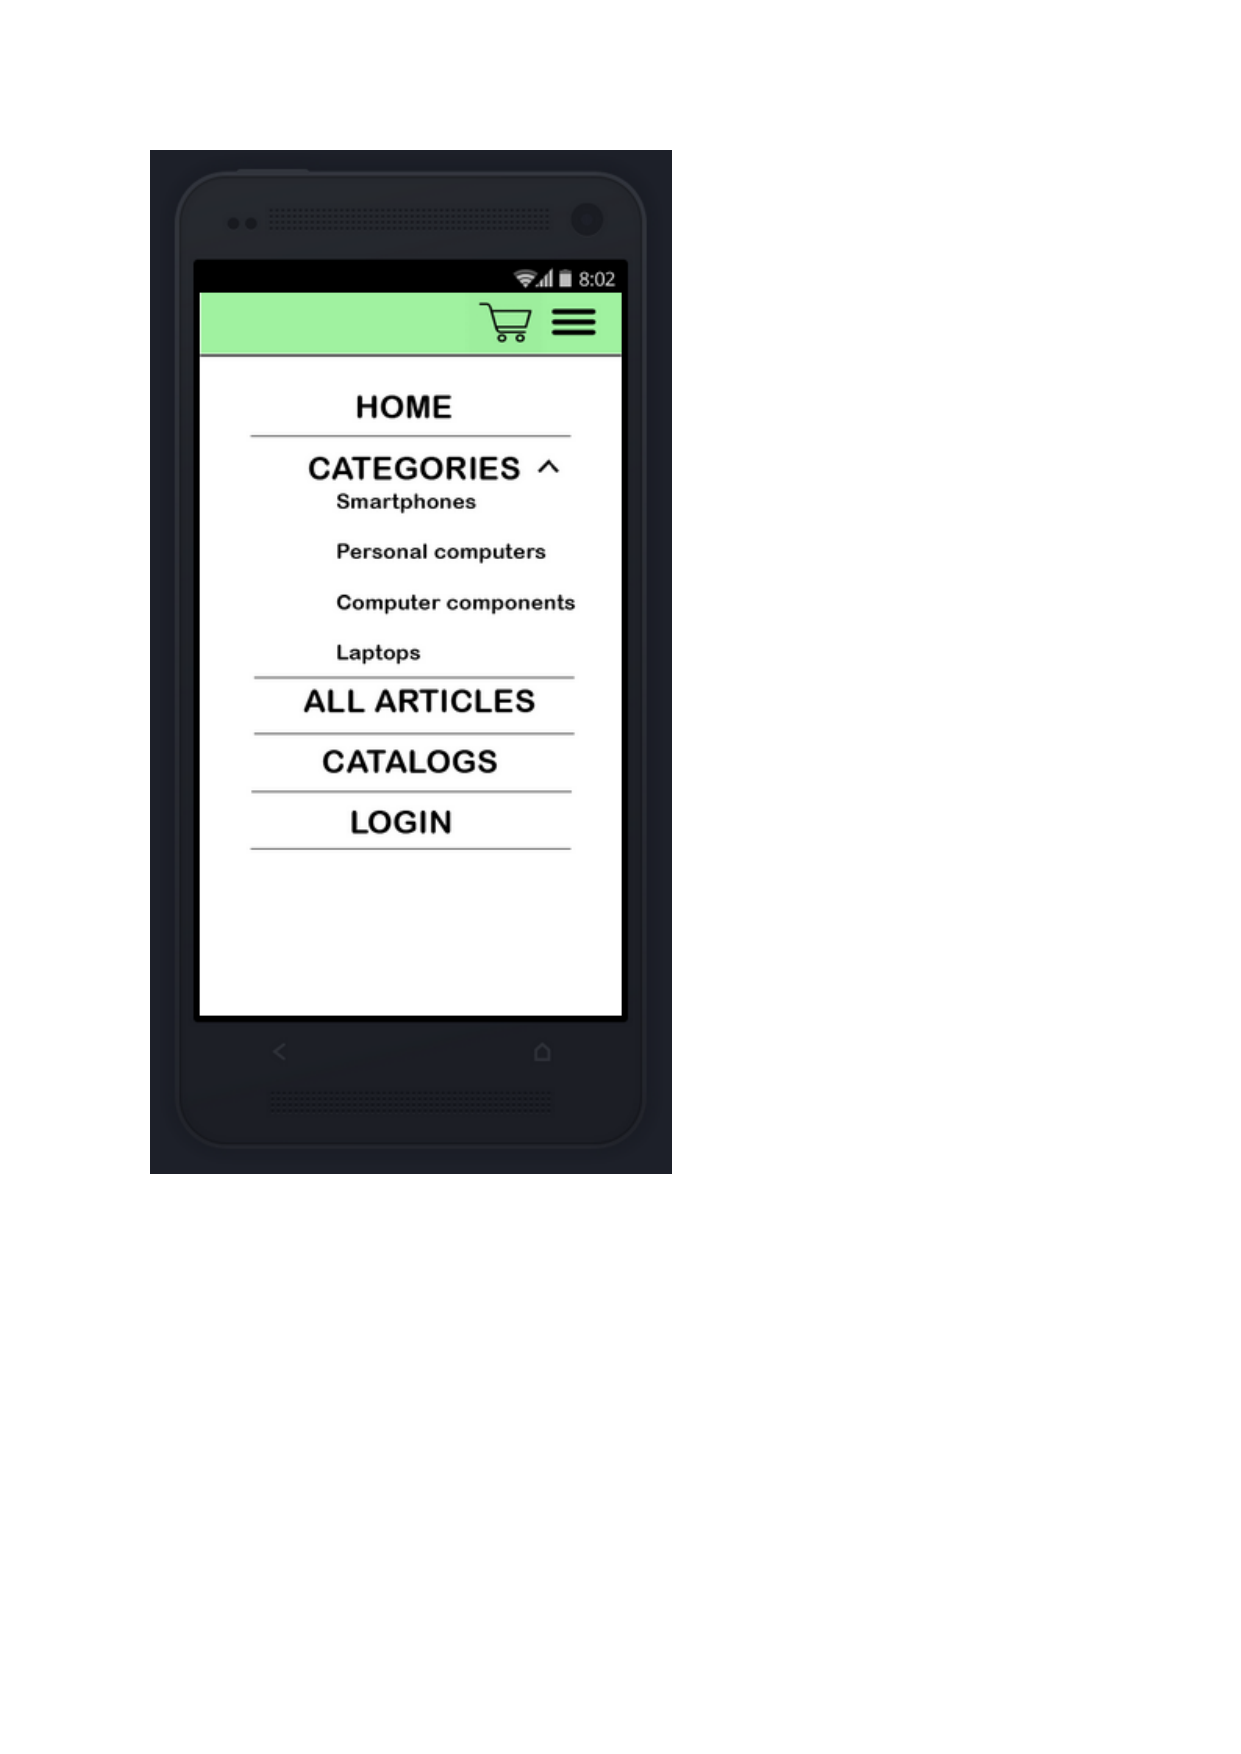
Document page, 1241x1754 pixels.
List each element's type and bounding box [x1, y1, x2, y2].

picture [150, 150, 672, 1174]
